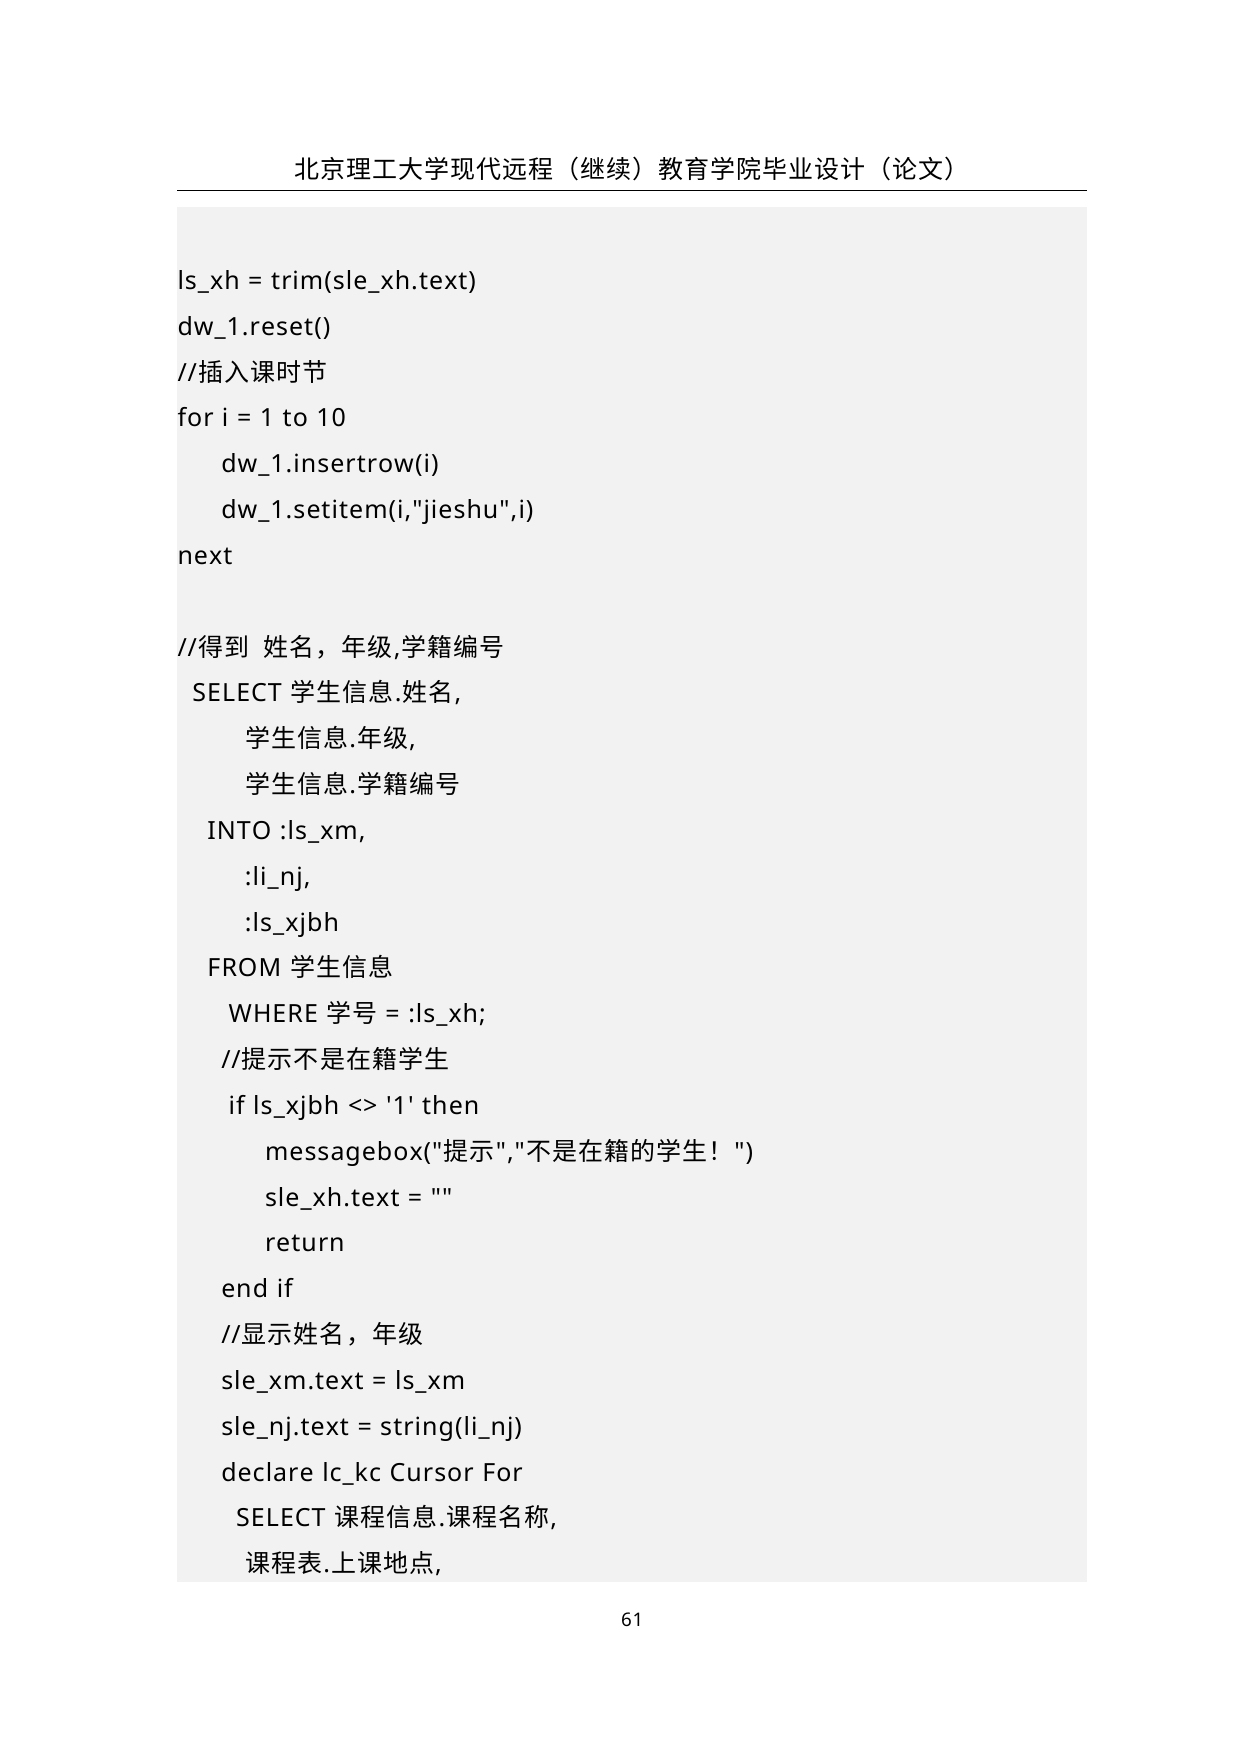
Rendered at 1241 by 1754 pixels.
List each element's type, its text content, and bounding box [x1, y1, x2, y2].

text ls_xh = trim(sle_xh.text) [177, 253, 1087, 298]
text for i = 1 to 10 [177, 390, 1087, 436]
text end if [177, 1261, 1087, 1307]
text messagebox("提示","不是在籍的学生！") [177, 1123, 1087, 1169]
text //提示不是在籍学生 [177, 1032, 1087, 1078]
text dw_1.insertrow(i) [177, 436, 1087, 482]
text SELECT 课程信息.课程名称, [177, 1490, 1087, 1536]
text 学生信息.年级, [177, 711, 1087, 757]
text return [177, 1215, 1087, 1261]
text WHERE 学号 = :ls_xh; [177, 986, 1087, 1032]
text //显示姓名，年级 [177, 1307, 1087, 1353]
text declare lc_kc Cursor For [177, 1444, 1087, 1490]
text if ls_xjbh <> '1' then [177, 1078, 1087, 1123]
text SELECT 学生信息.姓名, [177, 665, 1087, 711]
text FROM 学生信息 [177, 940, 1087, 986]
text //插入课时节 [177, 344, 1087, 390]
text sle_xh.text = "" [177, 1169, 1087, 1215]
text sle_nj.text = string(li_nj) [177, 1398, 1087, 1444]
text 课程表.上课地点, [177, 1536, 1087, 1582]
text //得到 姓名，年级,学籍编号 [177, 619, 1087, 665]
text sle_xm.text = ls_xm [177, 1353, 1087, 1398]
text dw_1.setitem(i,"jieshu",i) [177, 482, 1087, 528]
text 学生信息.学籍编号 [177, 757, 1087, 803]
text next [177, 528, 1087, 573]
text :li_nj, [177, 848, 1087, 894]
text :ls_xjbh [177, 894, 1087, 940]
text dw_1.reset() [177, 298, 1087, 344]
text INTO :ls_xm, [177, 803, 1087, 848]
